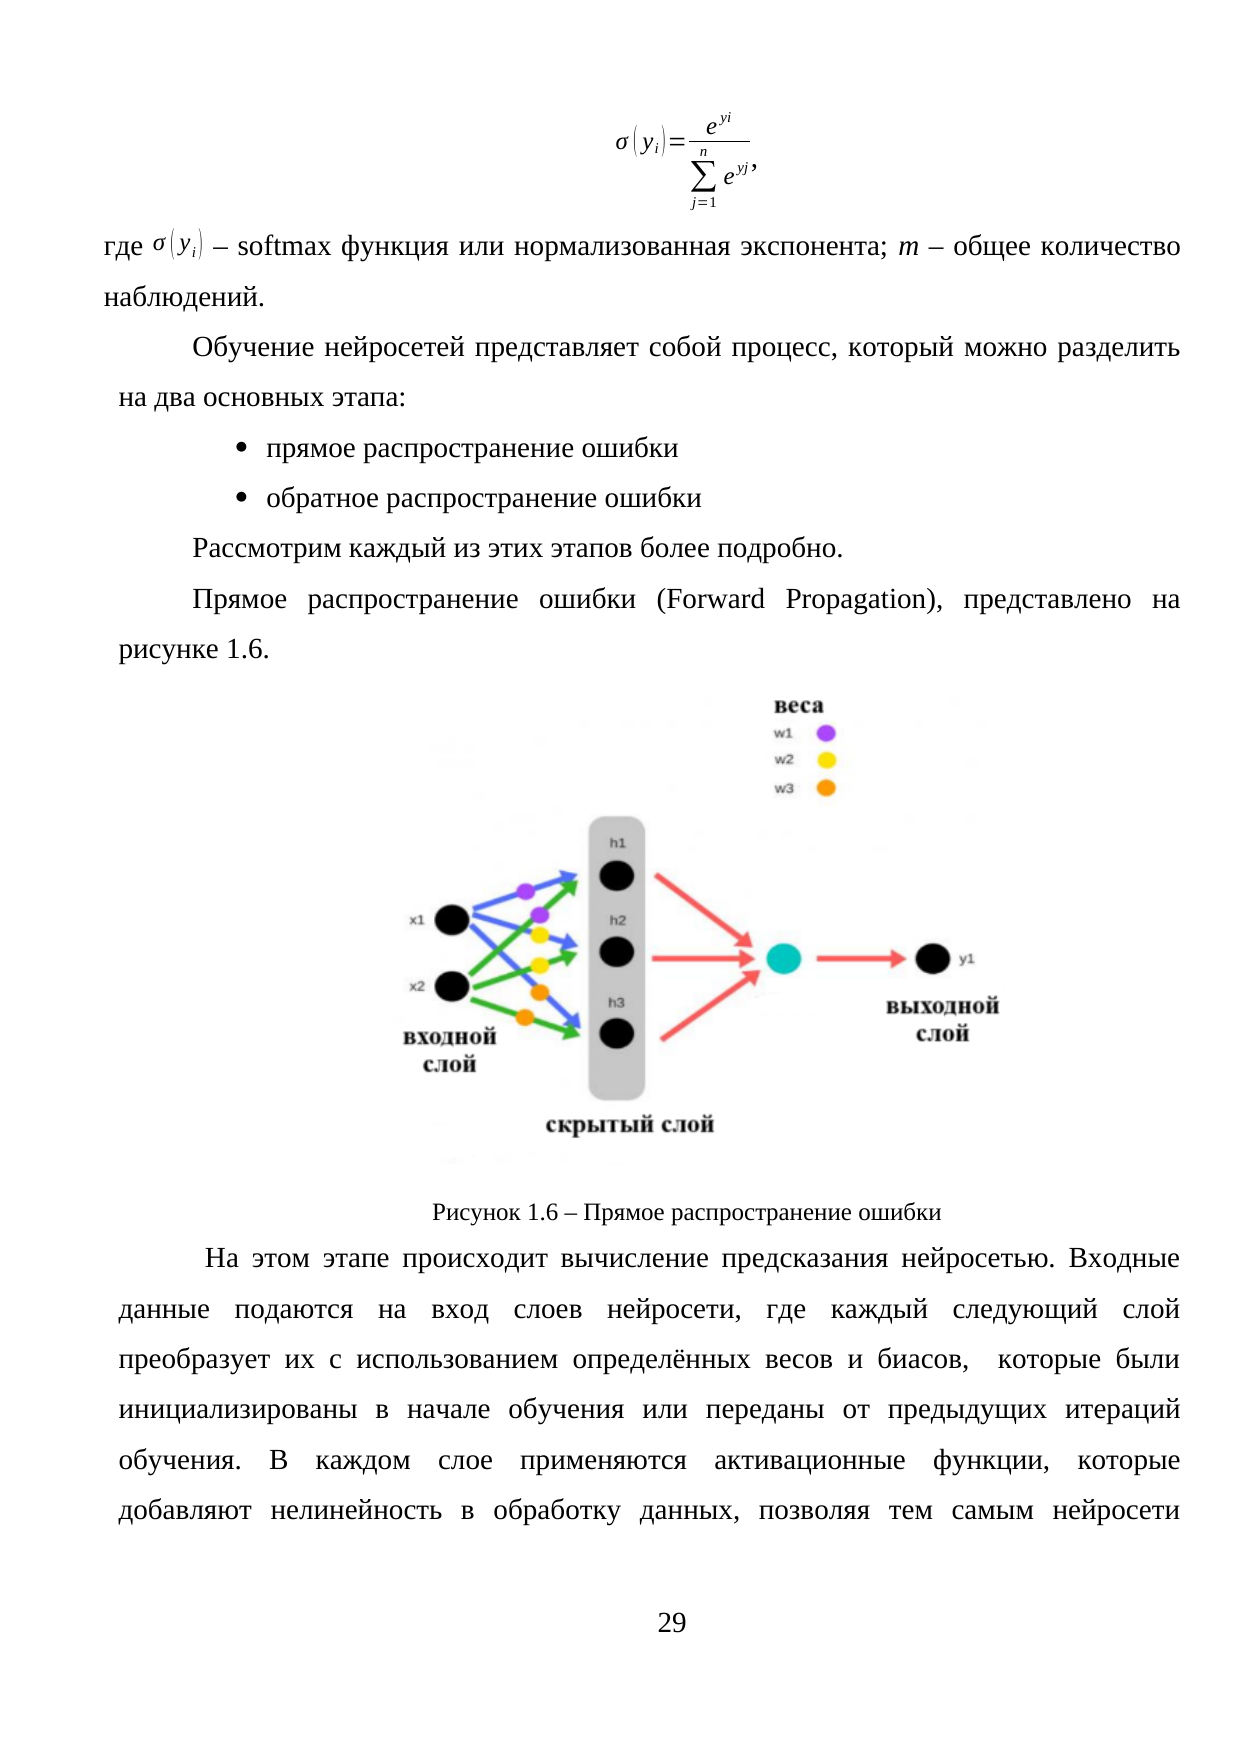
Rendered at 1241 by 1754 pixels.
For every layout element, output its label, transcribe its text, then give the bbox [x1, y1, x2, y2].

text Прямое распространение ошибки (Forward Propagation), представлено на рисунке 1.6. [118, 581, 1181, 665]
text Обучение нейросетей представляет собой процесс, который можно разделить на два основных этапа: [118, 329, 1181, 413]
picture [267, 681, 1032, 1184]
text где – softmax функция или нормализованная экспонента; m – общее количество наблюдений. [103, 227, 1181, 312]
list прямое распространение ошибки [236, 430, 1181, 463]
list обратное распространение ошибки [236, 480, 1181, 514]
text , [118, 108, 1181, 211]
text Рассмотрим каждый из этих этапов более подробно. [118, 531, 1181, 564]
text Рисунок 1.6 – Прямое распространение ошибки [118, 1197, 1181, 1226]
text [118, 1241, 1181, 1526]
